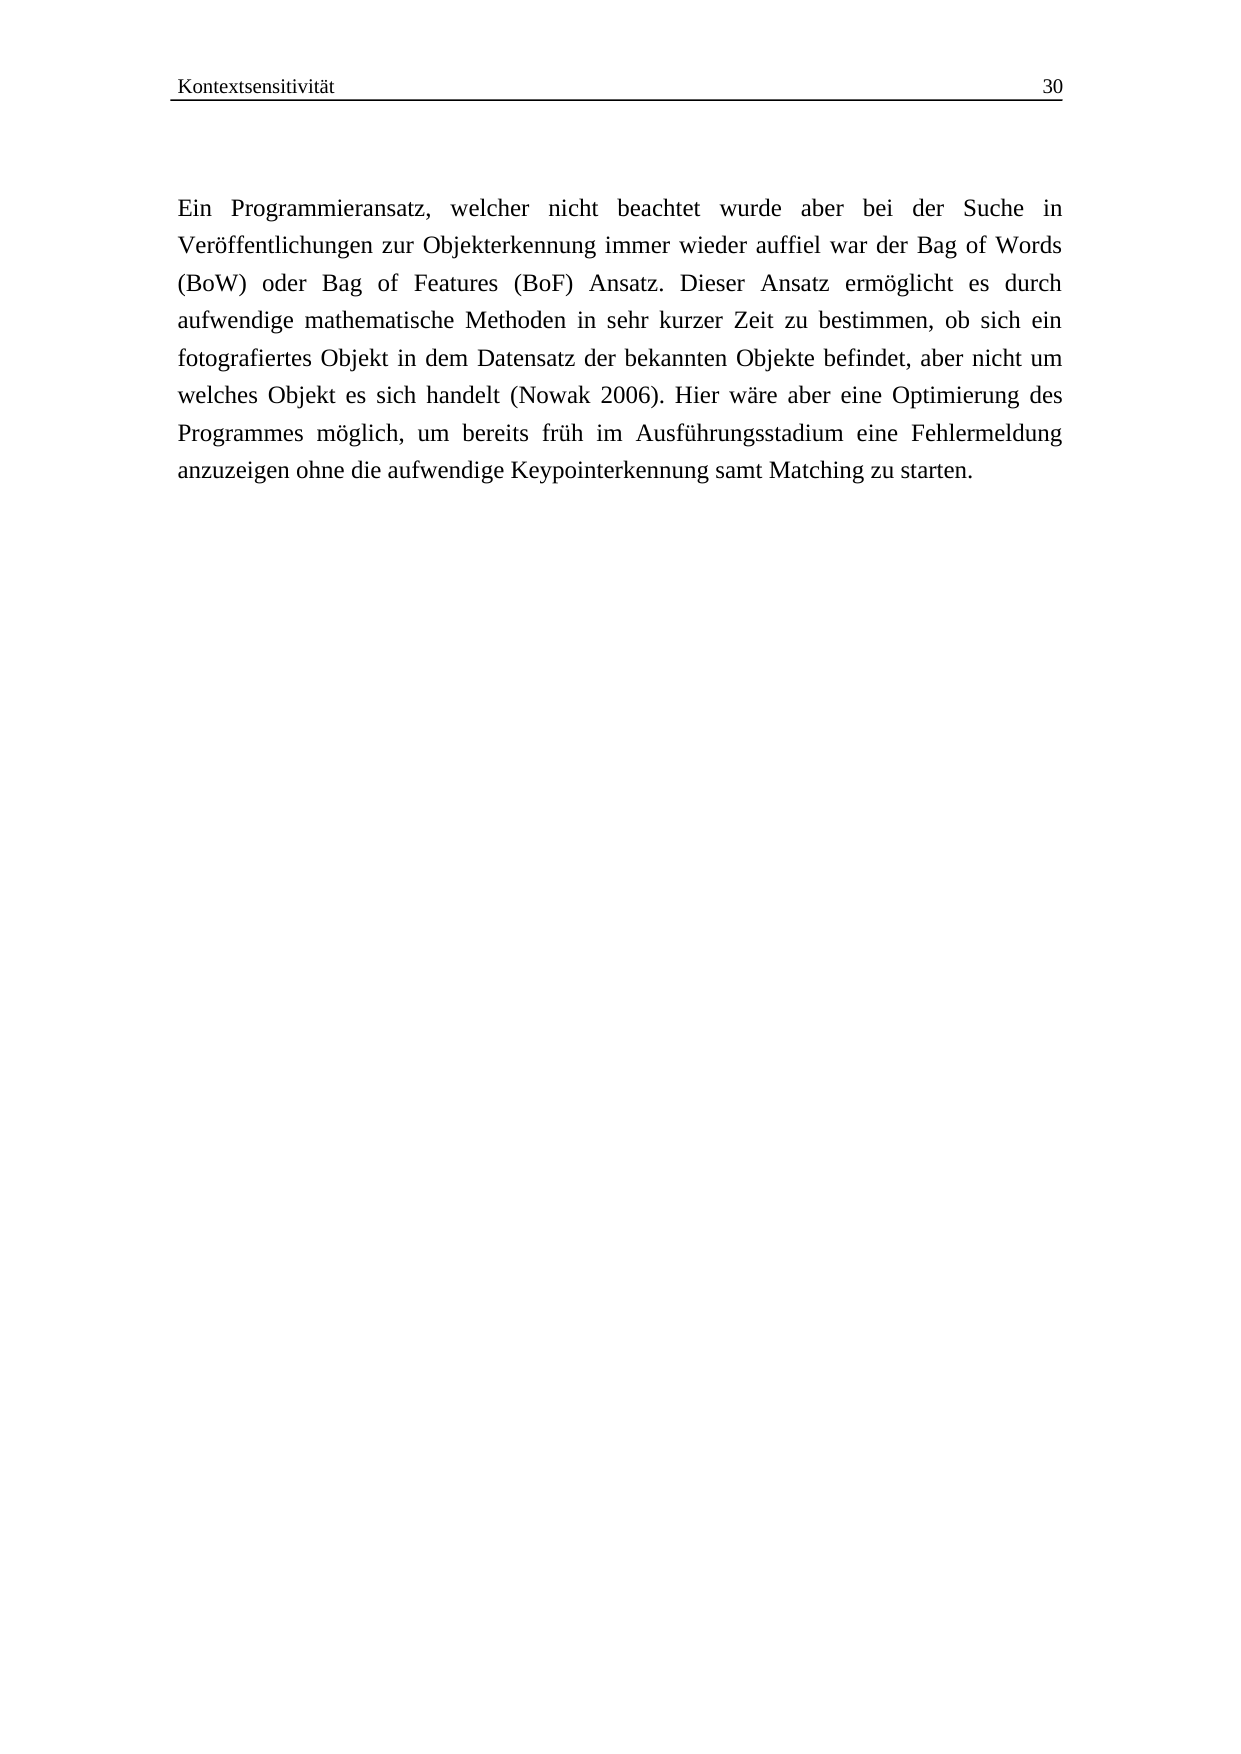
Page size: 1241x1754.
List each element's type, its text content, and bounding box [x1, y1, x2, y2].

text Ein Programmieransatz, welcher nicht beachtet wurde aber bei der Suche in Veröffentlichungen zur Objekterkennung immer wieder auffiel war der Bag of Words (BoW) oder Bag of Features (BoF) Ansatz. Dieser Ansatz ermöglicht es durch aufwendige mathematische Methoden in sehr kurzer Zeit zu bestimmen, ob sich ein fotografiertes Objekt in dem Datensatz der bekannten Objekte befindet, aber nicht um welches Objekt es sich handelt (Nowak 2006). Hier wäre aber eine Optimierung des Programmes möglich, um bereits früh im Ausführungsstadium eine Fehlermeldung anzuzeigen ohne die aufwendige Keypointerkennung samt Matching zu starten. [177, 184, 1063, 484]
